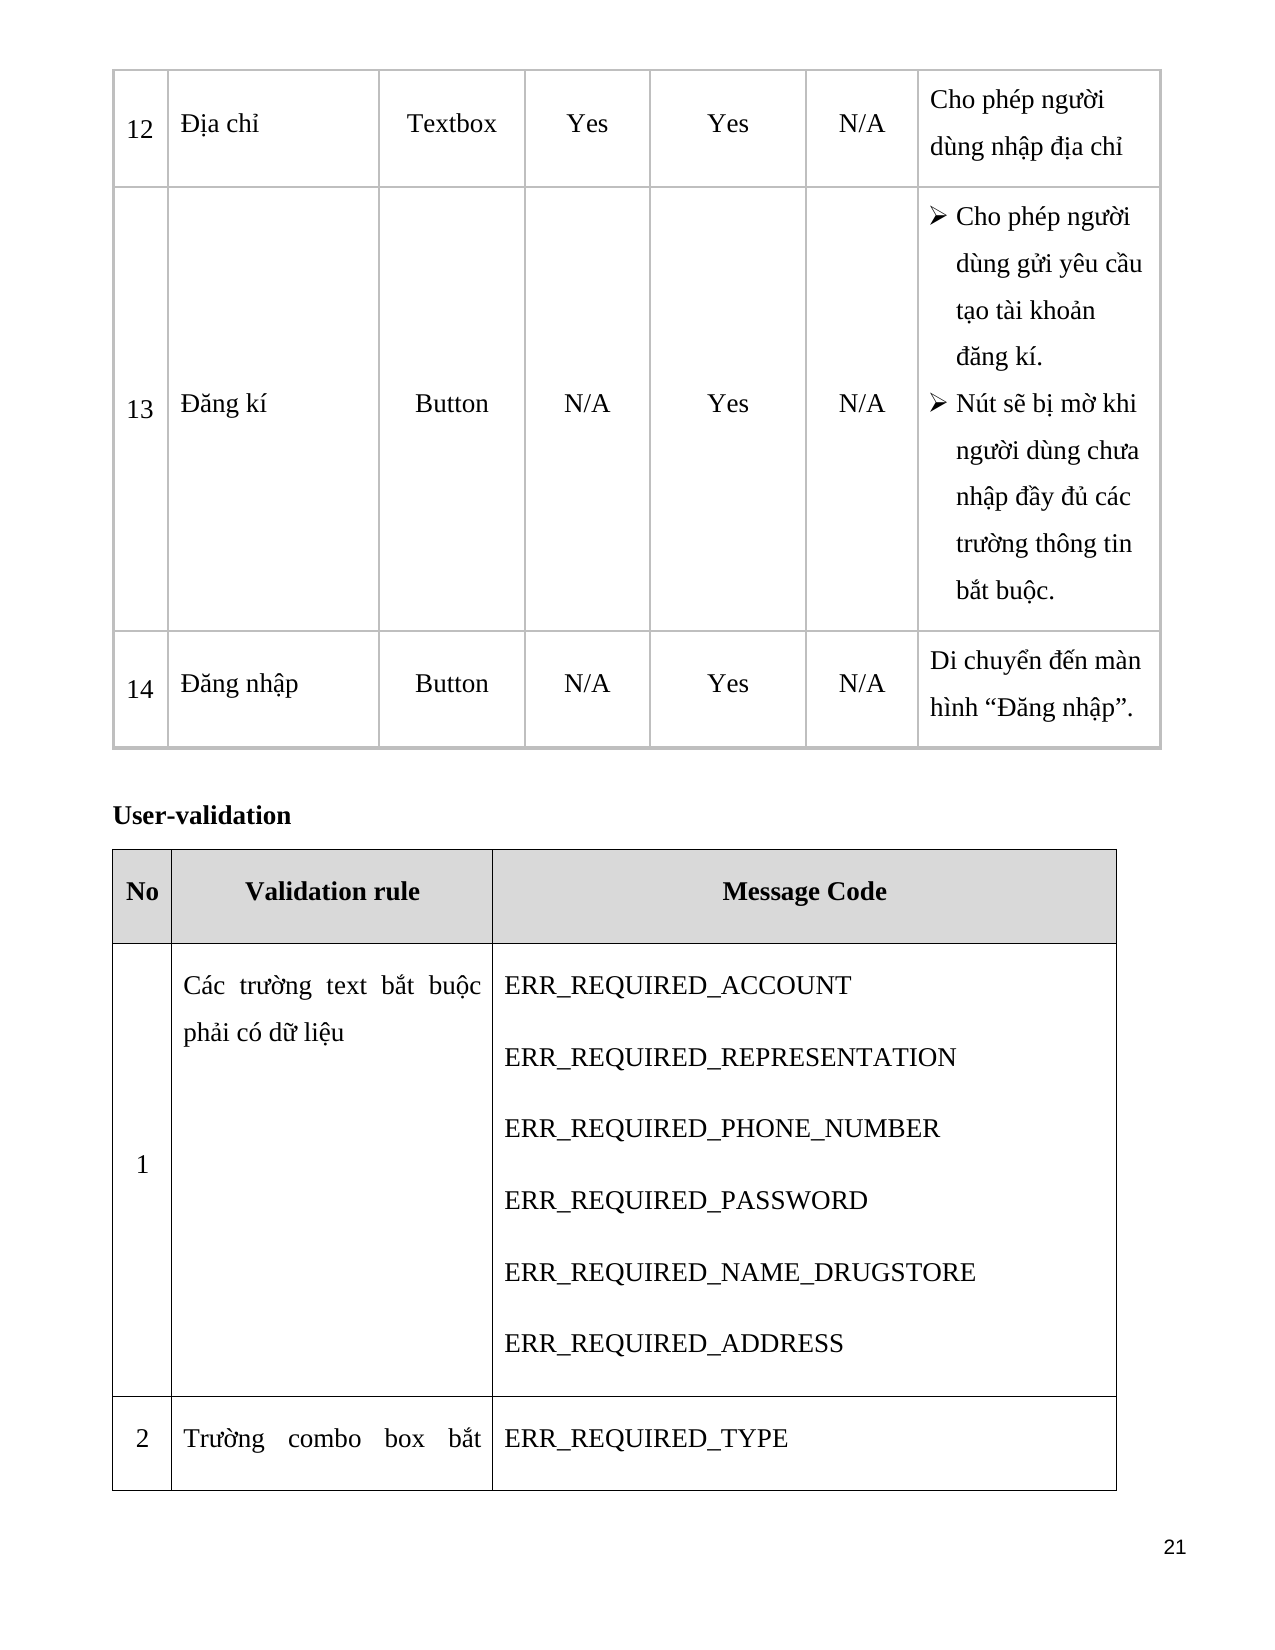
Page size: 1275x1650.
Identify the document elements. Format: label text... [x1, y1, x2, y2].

table_cell N/A [807, 188, 917, 629]
table_cell Địa chỉ [169, 71, 378, 186]
table_cell Textbox [380, 71, 524, 186]
table_cell Yes [651, 632, 805, 746]
table_cell 14 [115, 632, 167, 746]
table_header No [113, 850, 171, 943]
table_cell ERR_REQUIRED_ACCOUNT ERR_REQUIRED_REPRESENTATION ERR_REQUIRED_PHONE_NUMBER ERR_REQUIRED_PASSWORD ERR_REQUIRED_NAME_DRUGSTORE ERR_REQUIRED_ADDRESS [493, 944, 1116, 1396]
table_cell Đăng kí [169, 188, 378, 629]
table_header Validation rule [172, 850, 492, 943]
table_header Message Code [493, 850, 1116, 943]
table_cell N/A [526, 188, 649, 629]
table_cell N/A [807, 632, 917, 746]
table_cell Button [380, 632, 524, 746]
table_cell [172, 1397, 492, 1490]
table_cell 13 [115, 188, 167, 629]
table_cell Yes [651, 188, 805, 629]
table_cell N/A [526, 632, 649, 746]
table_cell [493, 1397, 1116, 1490]
table_cell 12 [115, 71, 167, 186]
table_cell Button [380, 188, 524, 629]
table_cell Đăng nhập [169, 632, 378, 746]
table_cell N/A [807, 71, 917, 186]
table_cell Yes [526, 71, 649, 186]
table_cell Cho phép người dùng gửi yêu cầu tạo tài khoản đăng kí. Nút sẽ bị mờ khi người dùng chưa nhập đầy đủ các trường thông tin bắt buộc. [919, 188, 1159, 629]
table_cell Cho phép người dùng nhập địa chỉ [919, 71, 1159, 186]
table_cell Các trường text bắt buộc phải có dữ liệu [172, 944, 492, 1396]
table_cell Yes [651, 71, 805, 186]
table_cell Di chuyển đến màn hình “Đăng nhập”. [919, 632, 1159, 746]
text User-validation [112, 799, 1186, 831]
table_cell 2 [113, 1397, 171, 1490]
table_cell 1 [113, 944, 171, 1396]
